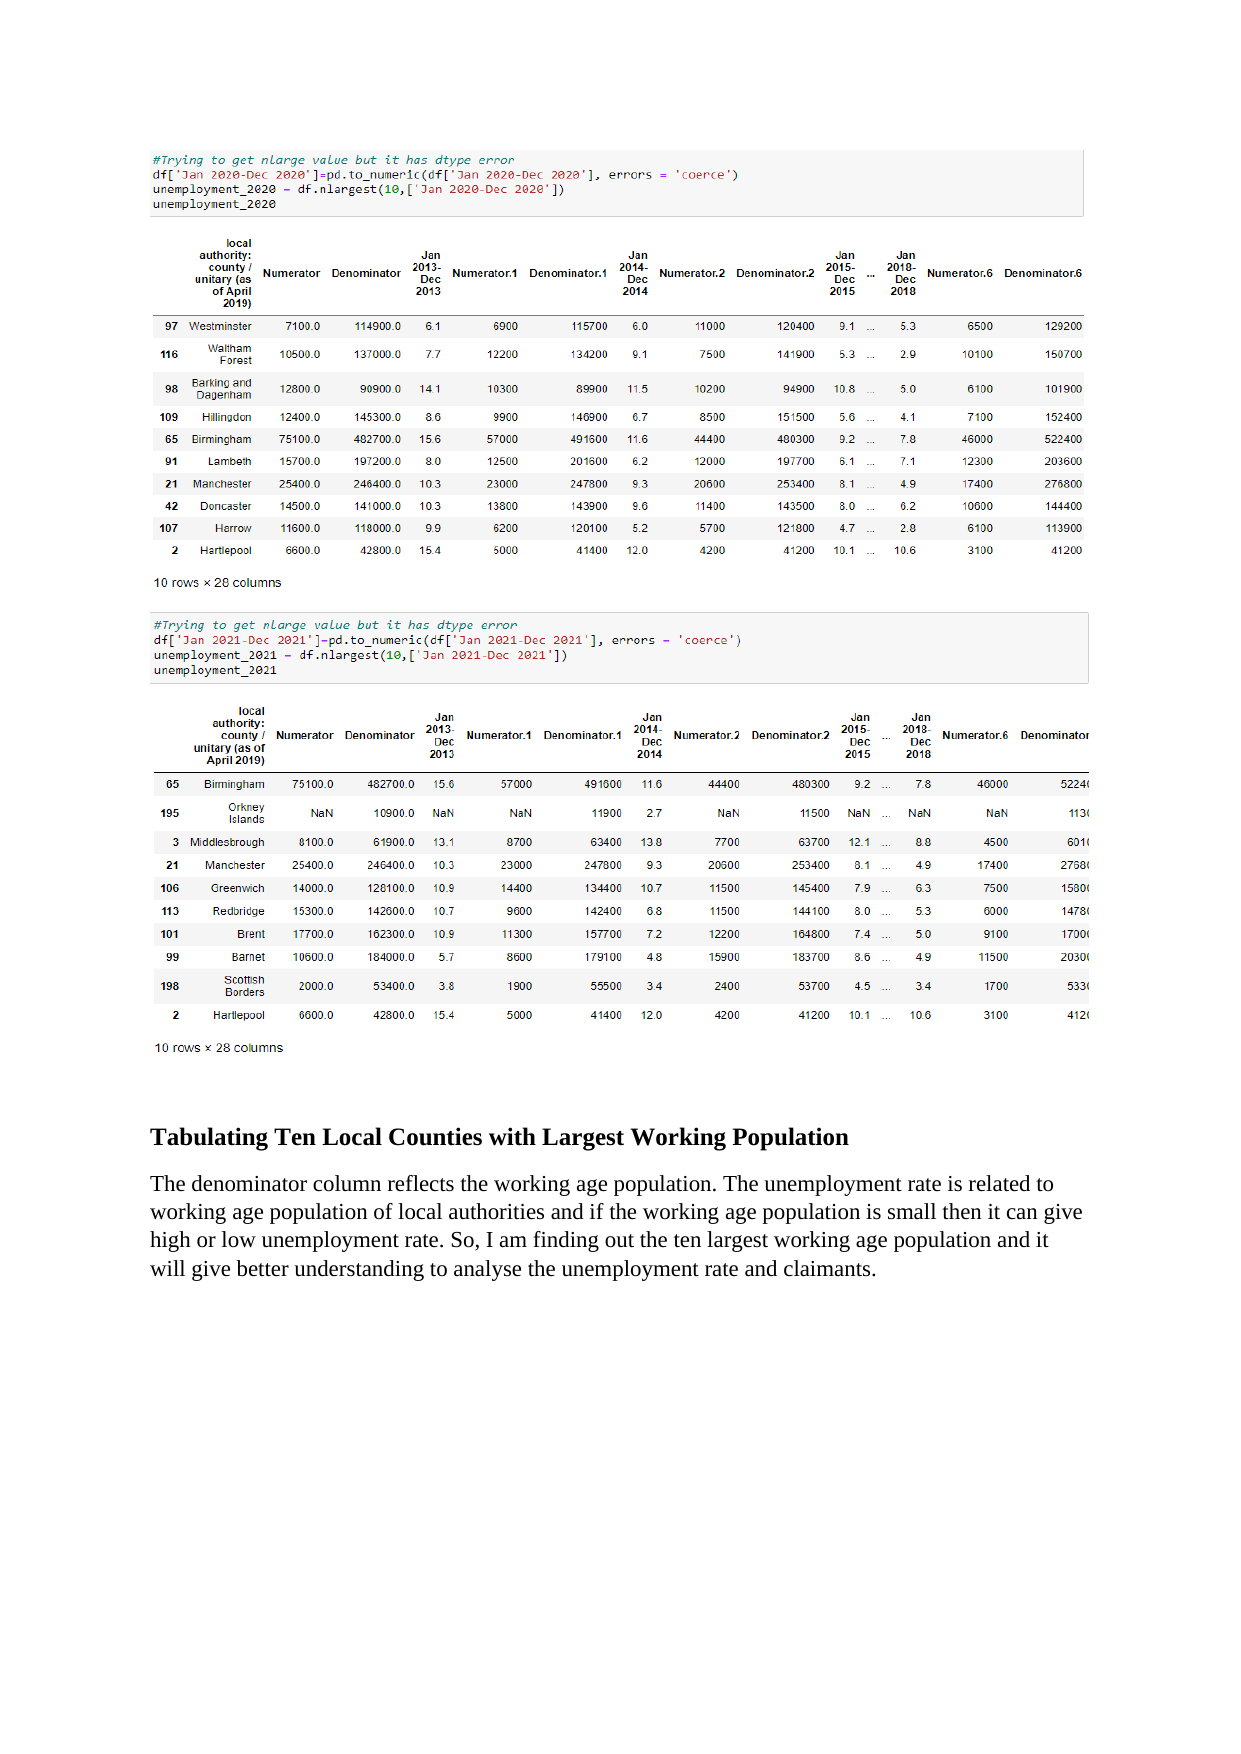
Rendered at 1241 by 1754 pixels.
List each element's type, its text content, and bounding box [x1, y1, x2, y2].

picture [150, 612, 1090, 1058]
picture [150, 150, 1091, 594]
text Tabulating Ten Local Counties with Largest Working Population [150, 1122, 1090, 1151]
text The denominator column reflects the working age population. The unemployment rate is related to working age population of local authorities and if the working age population is small then it can give high or low unemployment rate. So, I am finding out the ten largest working age population and it will give better understanding to analyse the unemployment rate and claimants. [150, 1169, 1090, 1281]
